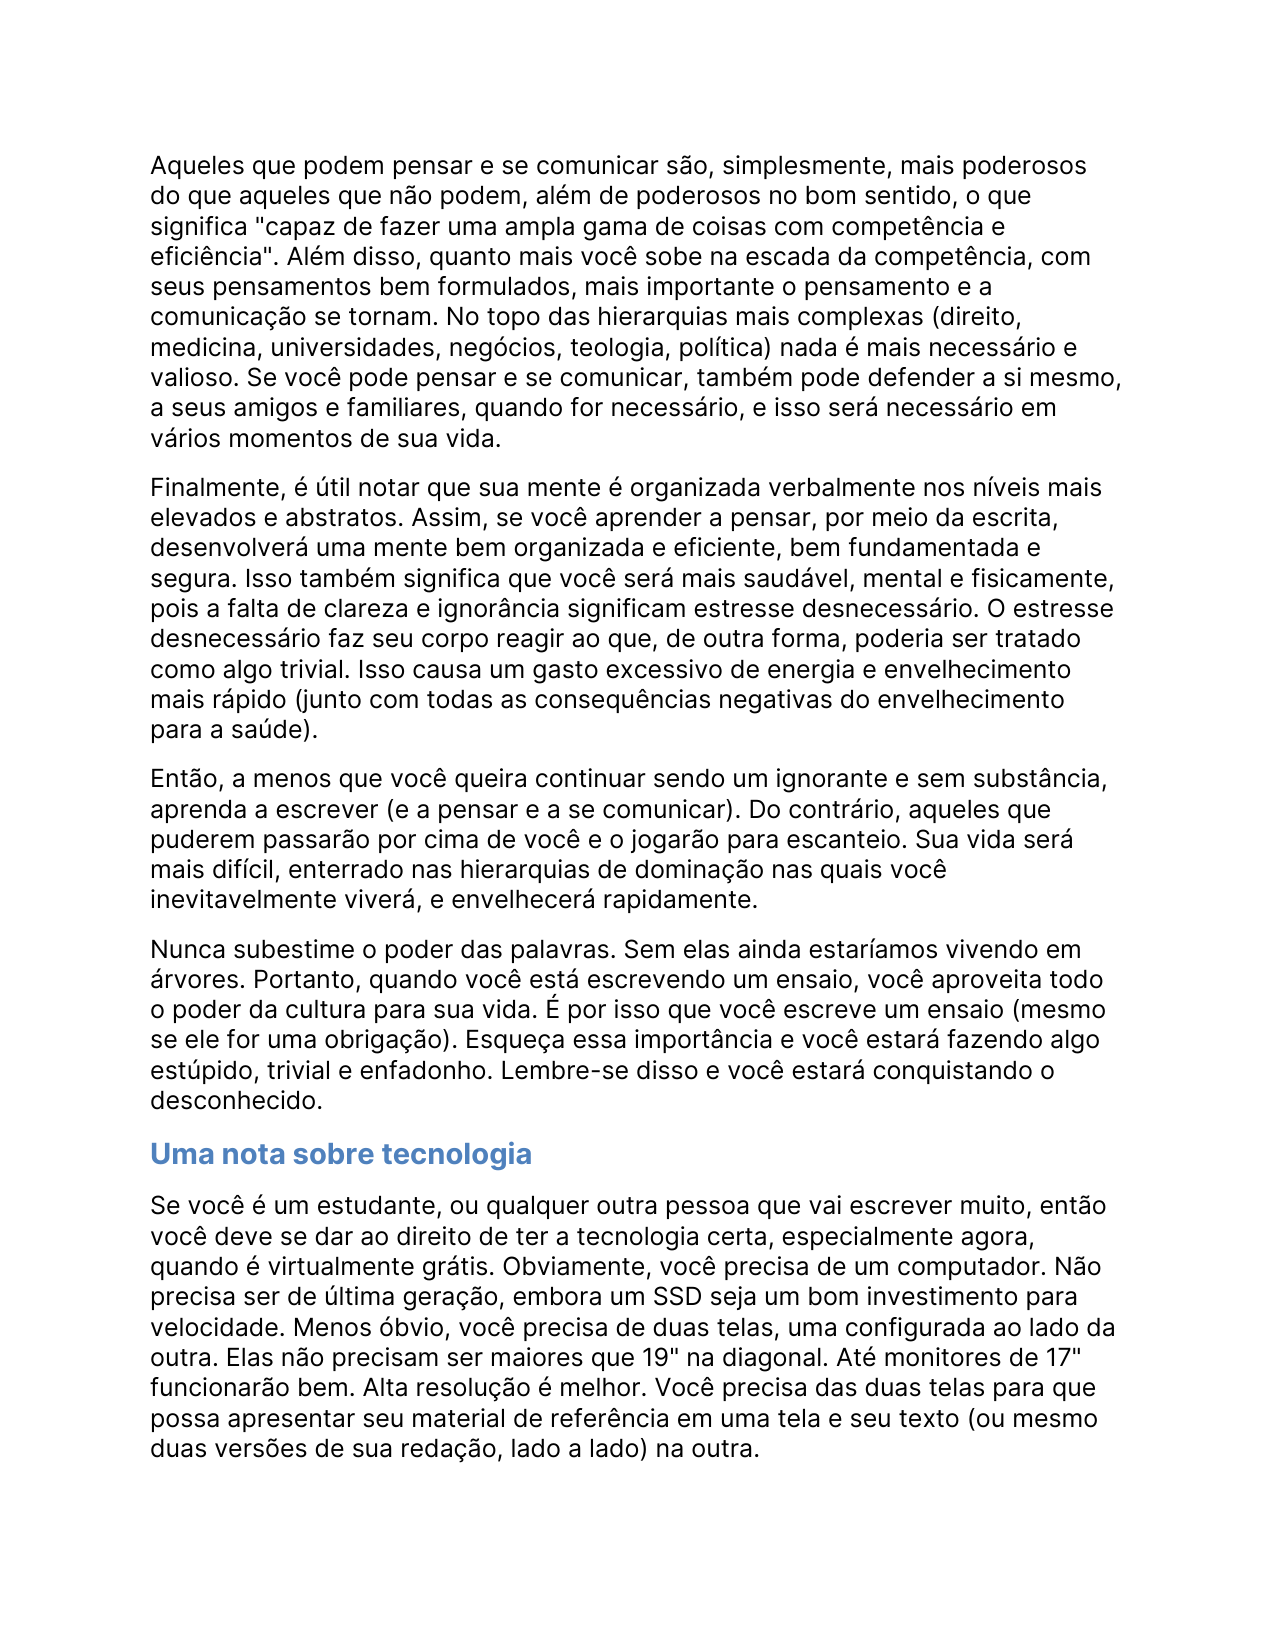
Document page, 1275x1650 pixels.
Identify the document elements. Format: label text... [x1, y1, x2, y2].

text Nunca subestime o poder das palavras. Sem elas ainda estaríamos vivendo em árvores. Portanto, quando você está escrevendo um ensaio, você aproveita todo o poder da cultura para sua vida. É por isso que você escreve um ensaio (mesmo se ele for uma obrigação). Esqueça essa importância e você estará fazendo algo estúpido, trivial e enfadonho. Lembre-se disso e você estará conquistando o desconhecido. [150, 934, 1125, 1116]
subtitle Uma nota sobre tecnologia [150, 1136, 1125, 1172]
text Se você é um estudante, ou qualquer outra pessoa que vai escrever muito, então você deve se dar ao direito de ter a tecnologia certa, especialmente agora, quando é virtualmente grátis. Obviamente, você precisa de um computador. Não precisa ser de última geração, embora um SSD seja um bom investimento para velocidade. Menos óbvio, você precisa de duas telas, uma configurada ao lado da outra. Elas não precisam ser maiores que 19" na diagonal. Até monitores de 17" funcionarão bem. Alta resolução é melhor. Você precisa das duas telas para que possa apresentar seu material de referência em uma tela e seu texto (ou mesmo duas versões de sua redação, lado a lado) na outra. [150, 1191, 1125, 1463]
text Aqueles que podem pensar e se comunicar são, simplesmente, mais poderosos do que aqueles que não podem, além de poderosos no bom sentido, o que significa "capaz de fazer uma ampla gama de coisas com competência e eficiência". Além disso, quanto mais você sobe na escada da competência, com seus pensamentos bem formulados, mais importante o pensamento e a comunicação se tornam. No topo das hierarquias mais complexas (direito, medicina, universidades, negócios, teologia, política) nada é mais necessário e valioso. Se você pode pensar e se comunicar, também pode defender a si mesmo, a seus amigos e familiares, quando for necessário, e isso será necessário em vários momentos de sua vida. [150, 150, 1125, 453]
text Então, a menos que você queira continuar sendo um ignorante e sem substância, aprenda a escrever (e a pensar e a se comunicar). Do contrário, aqueles que puderem passarão por cima de você e o jogarão para escanteio. Sua vida será mais difícil, enterrado nas hierarquias de dominação nas quais você inevitavelmente viverá, e envelhecerá rapidamente. [150, 763, 1125, 915]
text Finalmente, é útil notar que sua mente é organizada verbalmente nos níveis mais elevados e abstratos. Assim, se você aprender a pensar, por meio da escrita, desenvolverá uma mente bem organizada e eficiente, bem fundamentada e segura. Isso também significa que você será mais saudável, mental e fisicamente, pois a falta de clareza e ignorância significam estresse desnecessário. O estresse desnecessário faz seu corpo reagir ao que, de outra forma, poderia ser tratado como algo trivial. Isso causa um gasto excessivo de energia e envelhecimento mais rápido (junto com todas as consequências negativas do envelhecimento para a saúde). [150, 472, 1125, 745]
